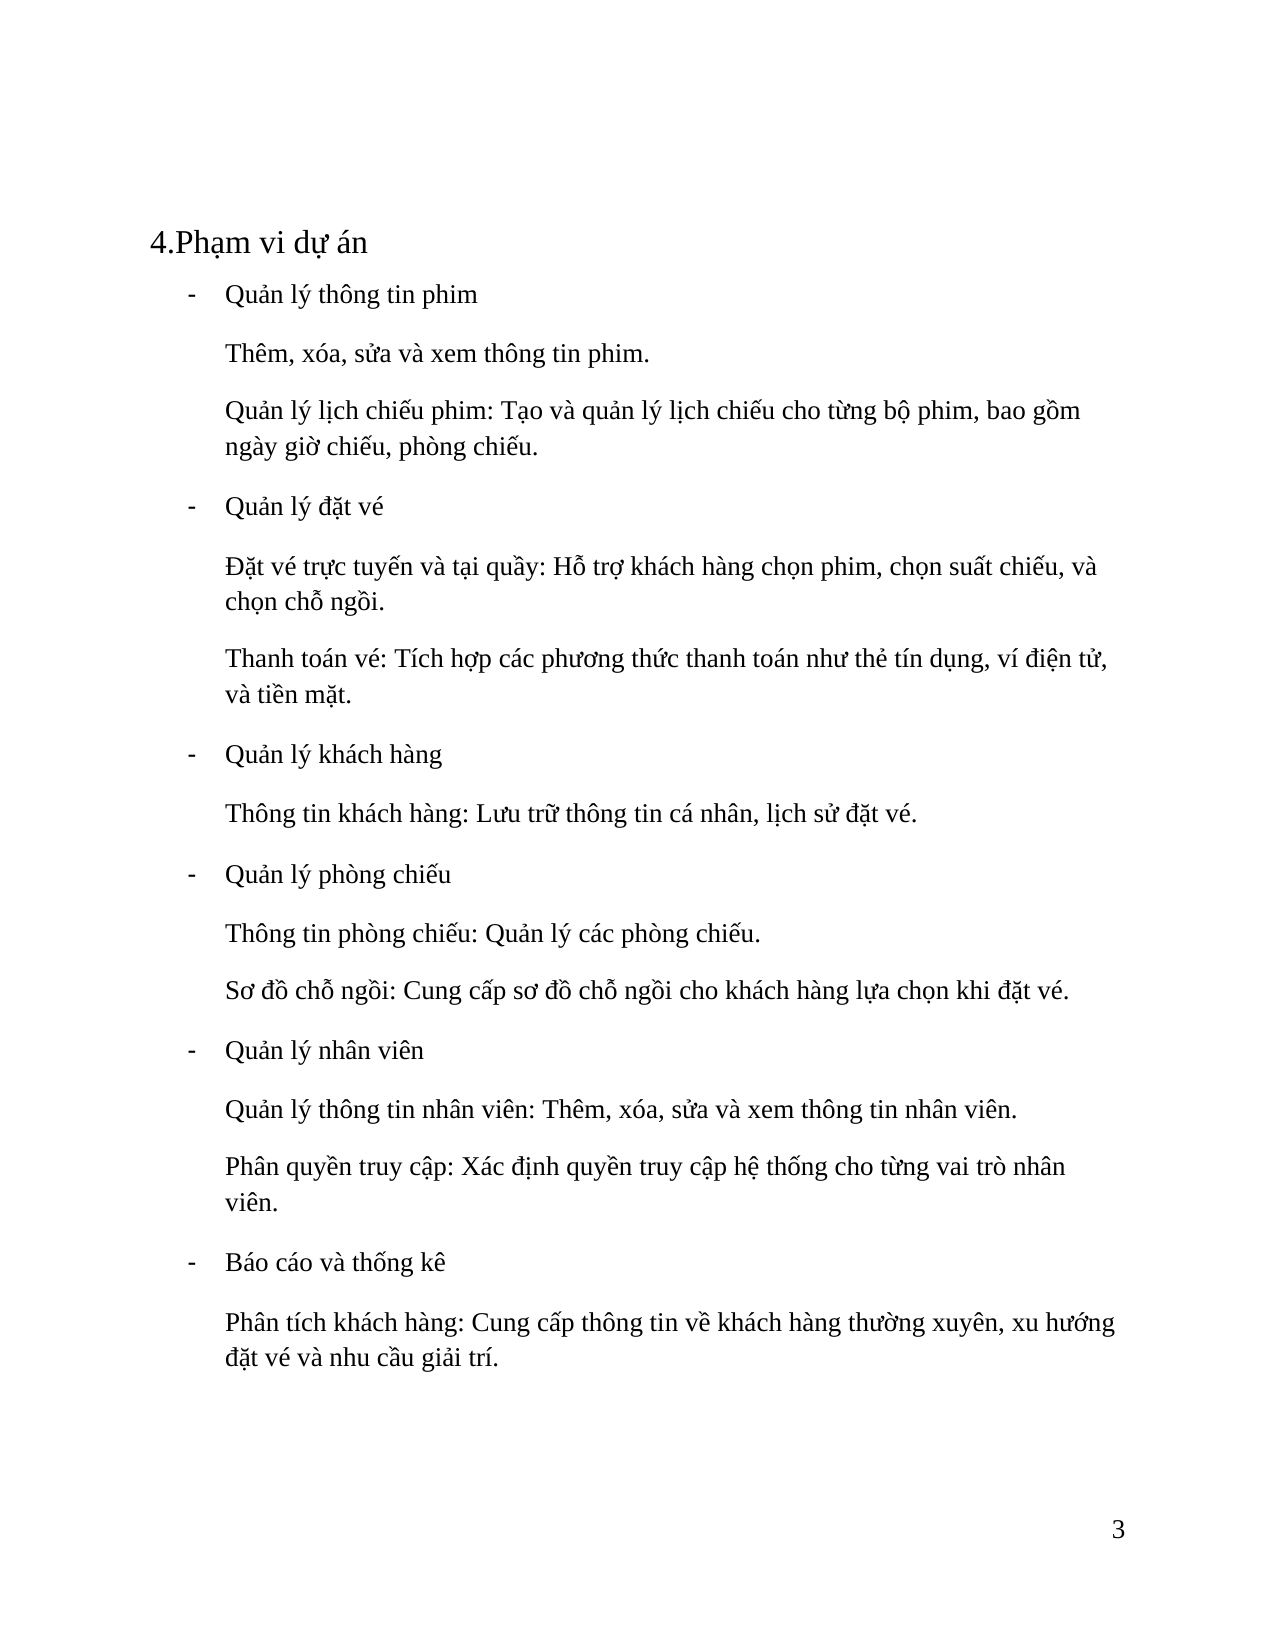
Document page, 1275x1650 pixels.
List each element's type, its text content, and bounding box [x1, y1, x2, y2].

text Đặt vé trực tuyến và tại quầy: Hỗ trợ khách hàng chọn phim, chọn suất chiếu, và chọn chỗ ngồi. [225, 550, 1125, 617]
list Quản lý nhân viên [187, 1030, 1125, 1067]
list Quản lý đặt vé [187, 486, 1125, 523]
subtitle 4.Phạm vi dự án [150, 222, 1125, 260]
text Thông tin phòng chiếu: Quản lý các phòng chiếu. [225, 917, 1125, 948]
text Quản lý lịch chiếu phim: Tạo và quản lý lịch chiếu cho từng bộ phim, bao gồm ngày giờ chiếu, phòng chiếu. [225, 394, 1125, 461]
text Quản lý thông tin nhân viên: Thêm, xóa, sửa và xem thông tin nhân viên. [225, 1094, 1125, 1125]
list Quản lý phòng chiếu [187, 854, 1125, 891]
list Quản lý thông tin phim [187, 274, 1125, 311]
text Phân tích khách hàng: Cung cấp thông tin về khách hàng thường xuyên, xu hướng đặt vé và nhu cầu giải trí. [225, 1306, 1125, 1373]
text Phân quyền truy cập: Xác định quyền truy cập hệ thống cho từng vai trò nhân viên. [225, 1150, 1125, 1217]
text Sơ đồ chỗ ngồi: Cung cấp sơ đồ chỗ ngồi cho khách hàng lựa chọn khi đặt vé. [225, 974, 1125, 1005]
text Thanh toán vé: Tích hợp các phương thức thanh toán như thẻ tín dụng, ví điện tử, và tiền mặt. [225, 642, 1125, 709]
text Thêm, xóa, sửa và xem thông tin phim. [225, 338, 1125, 369]
list Báo cáo và thống kê [187, 1242, 1125, 1279]
list Quản lý khách hàng [187, 734, 1125, 771]
text Thông tin khách hàng: Lưu trữ thông tin cá nhân, lịch sử đặt vé. [225, 797, 1125, 829]
